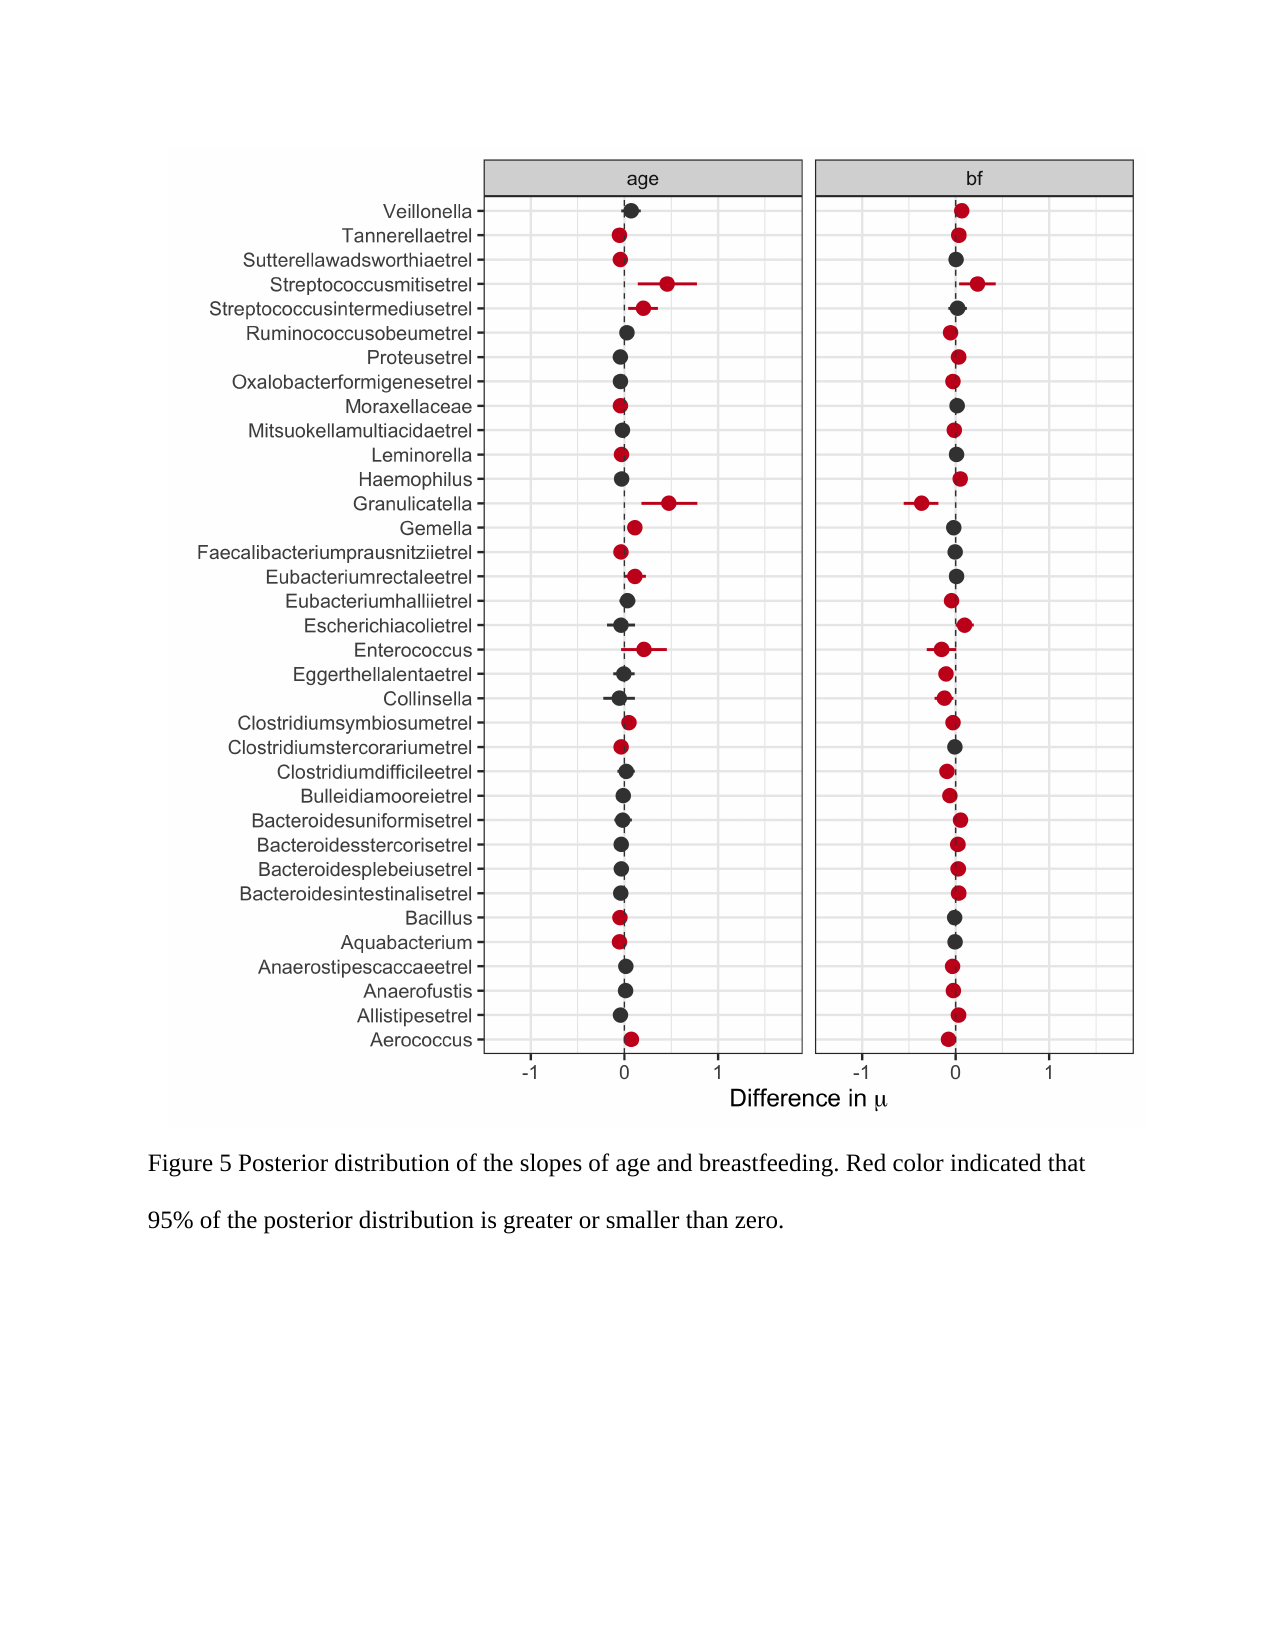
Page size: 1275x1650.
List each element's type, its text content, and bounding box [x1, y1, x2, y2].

picture [166, 147, 1146, 1127]
text Figure 5 Posterior distribution of the slopes of age and breastfeeding. Red color indicated that 95% of the posterior distribution is greater or smaller than zero. [148, 1148, 1127, 1234]
